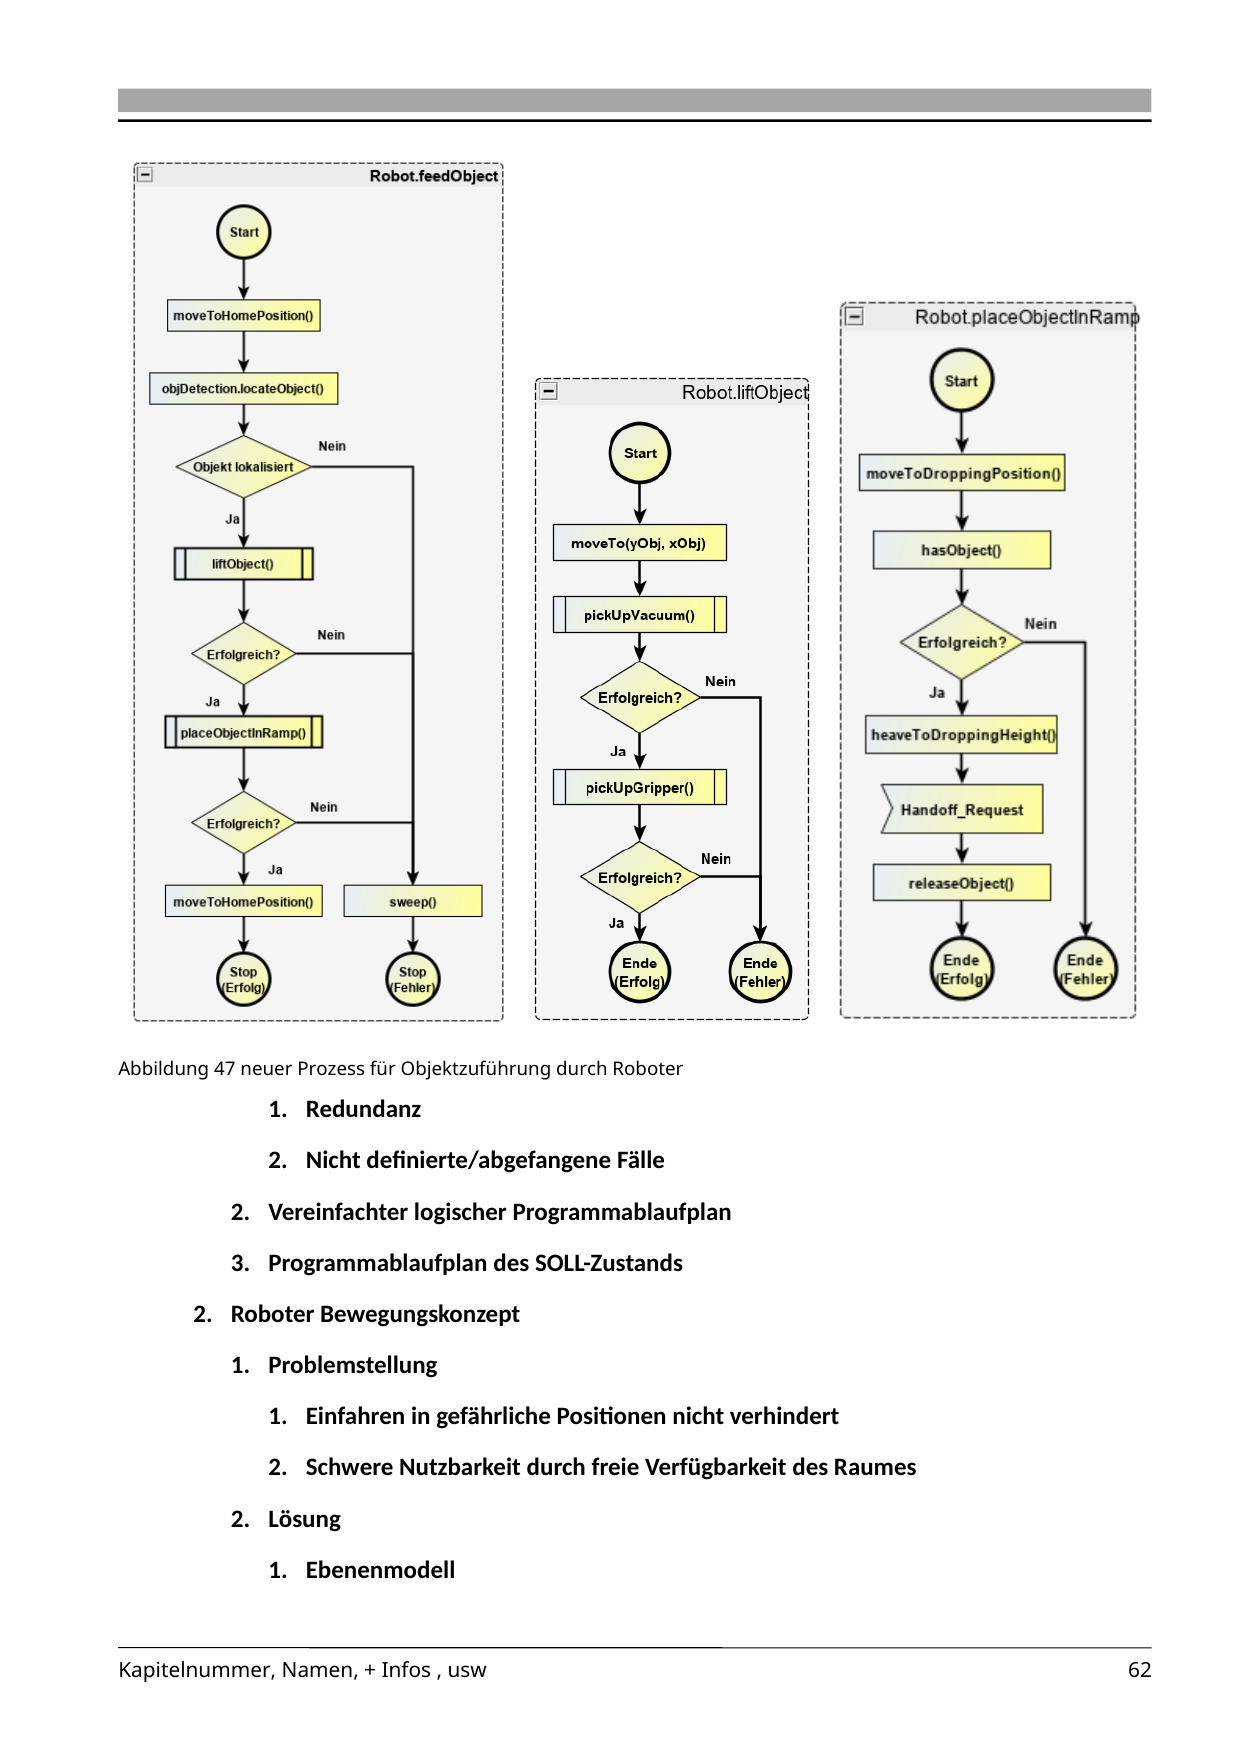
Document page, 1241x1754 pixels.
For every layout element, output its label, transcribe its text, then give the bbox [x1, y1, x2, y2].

list Nicht definierte/abgefangene Fälle [268, 1145, 1152, 1175]
list Vereinfachter logischer Programmablaufplan [231, 1196, 1152, 1226]
list Problemstellung [231, 1349, 1152, 1380]
list Roboter Bewegungskonzept [193, 1298, 1152, 1329]
list Redundanz [268, 1093, 1152, 1124]
picture [118, 147, 1152, 1036]
text Abbildung 47 neuer Prozess für Objektzuführung durch Roboter [118, 1056, 1152, 1081]
list Programmablaufplan des SOLL-Zustands [231, 1247, 1152, 1277]
list Schwere Nutzbarkeit durch freie Verfügbarkeit des Raumes [268, 1452, 1152, 1482]
list Ebenenmodell [268, 1554, 1152, 1584]
list Einfahren in gefährliche Positionen nicht verhindert [268, 1400, 1152, 1431]
list Lösung [231, 1503, 1152, 1533]
